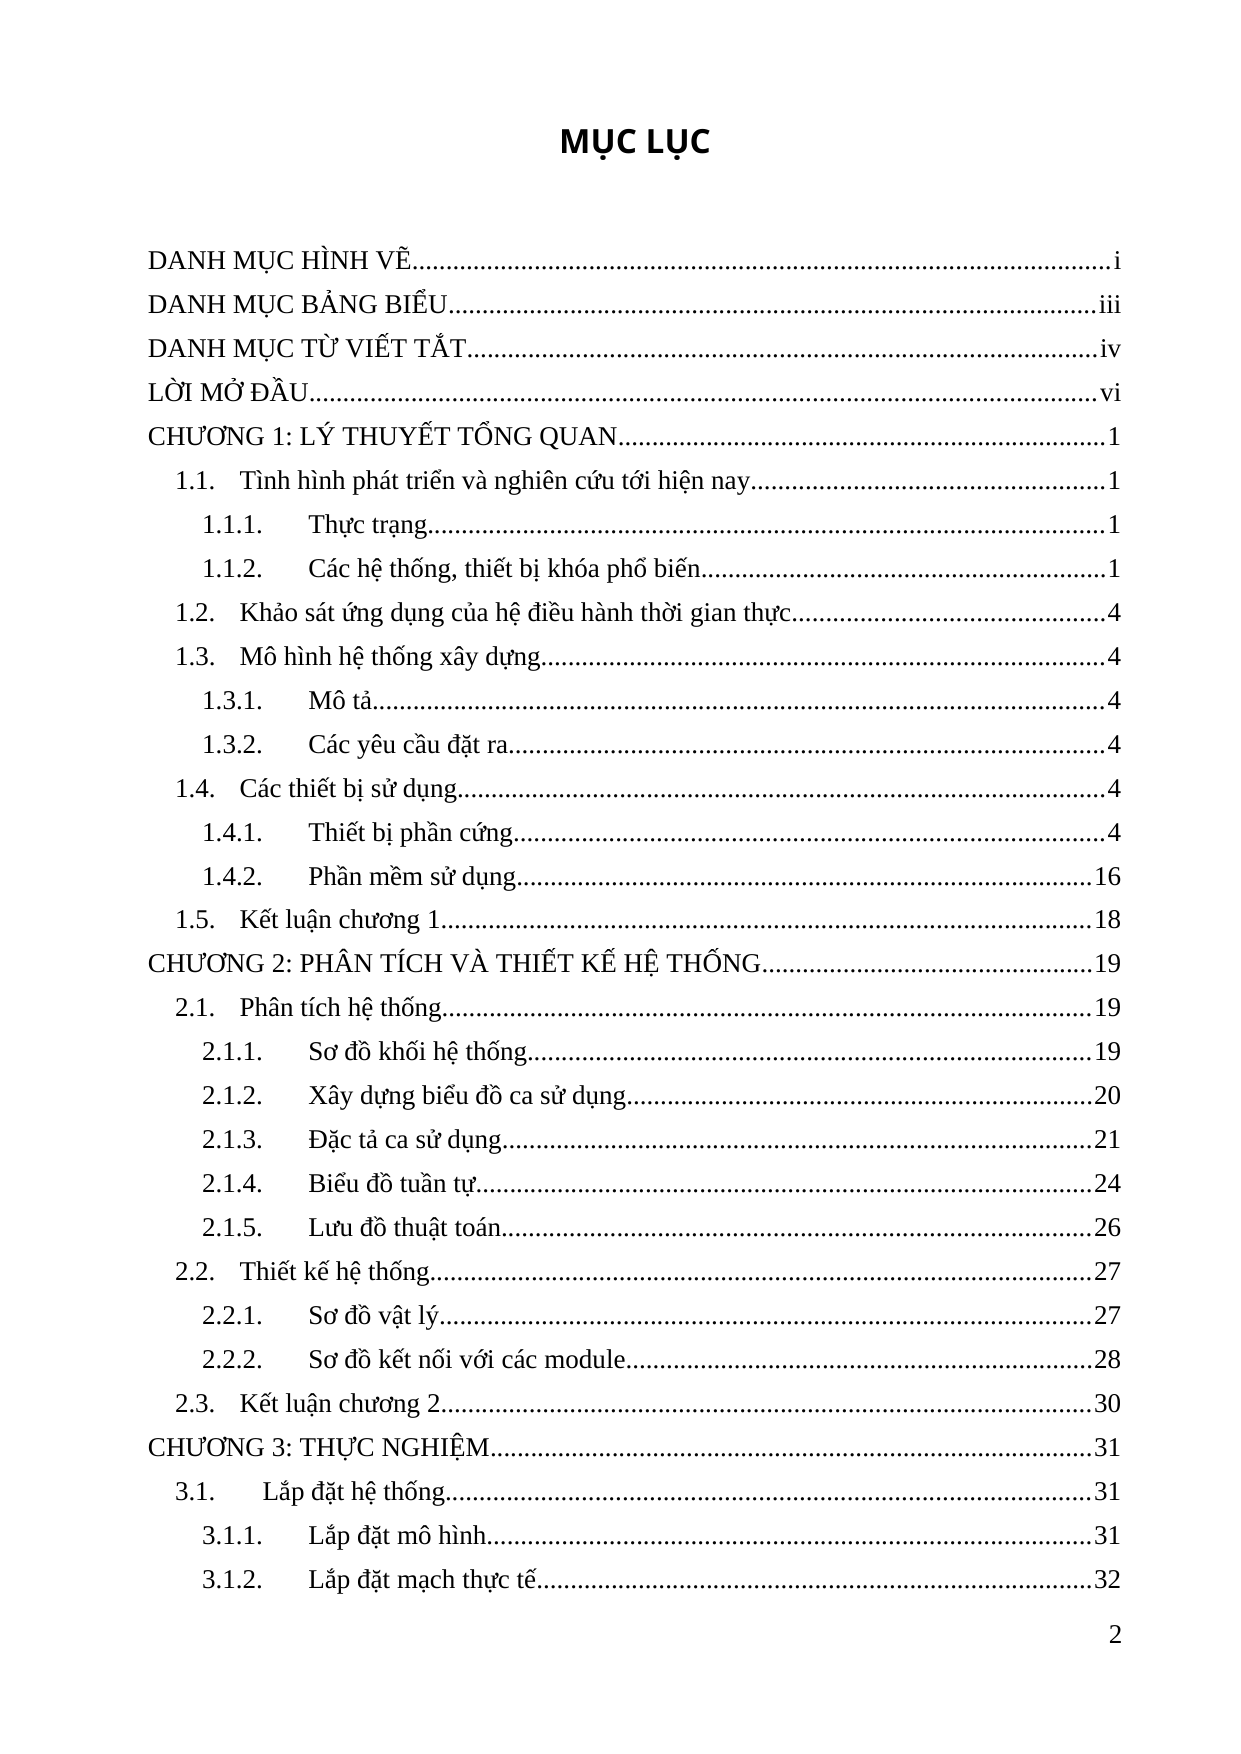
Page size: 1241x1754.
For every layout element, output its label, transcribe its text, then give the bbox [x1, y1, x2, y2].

text MỤC LỤC [148, 118, 1122, 163]
